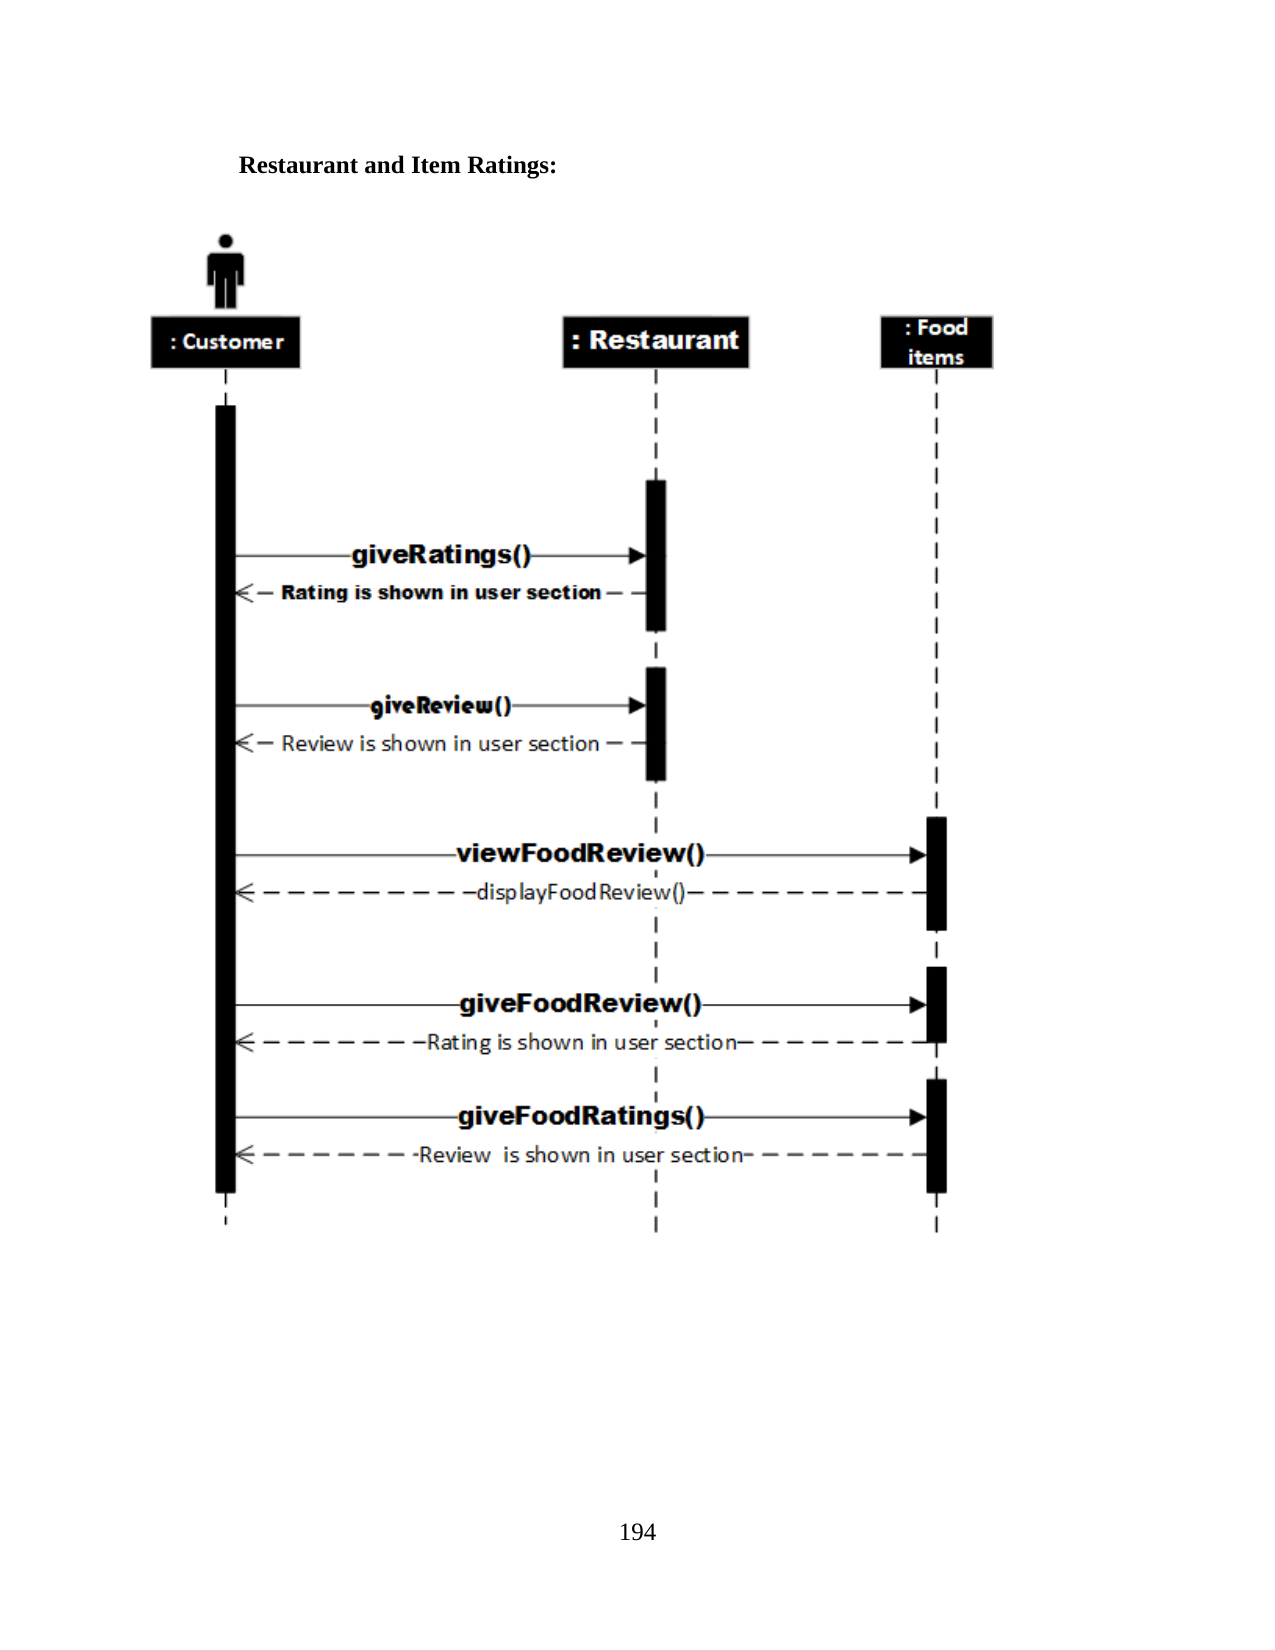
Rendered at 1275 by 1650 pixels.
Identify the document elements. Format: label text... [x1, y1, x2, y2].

picture [150, 232, 994, 1236]
text Restaurant and Item Ratings: [239, 150, 1125, 179]
